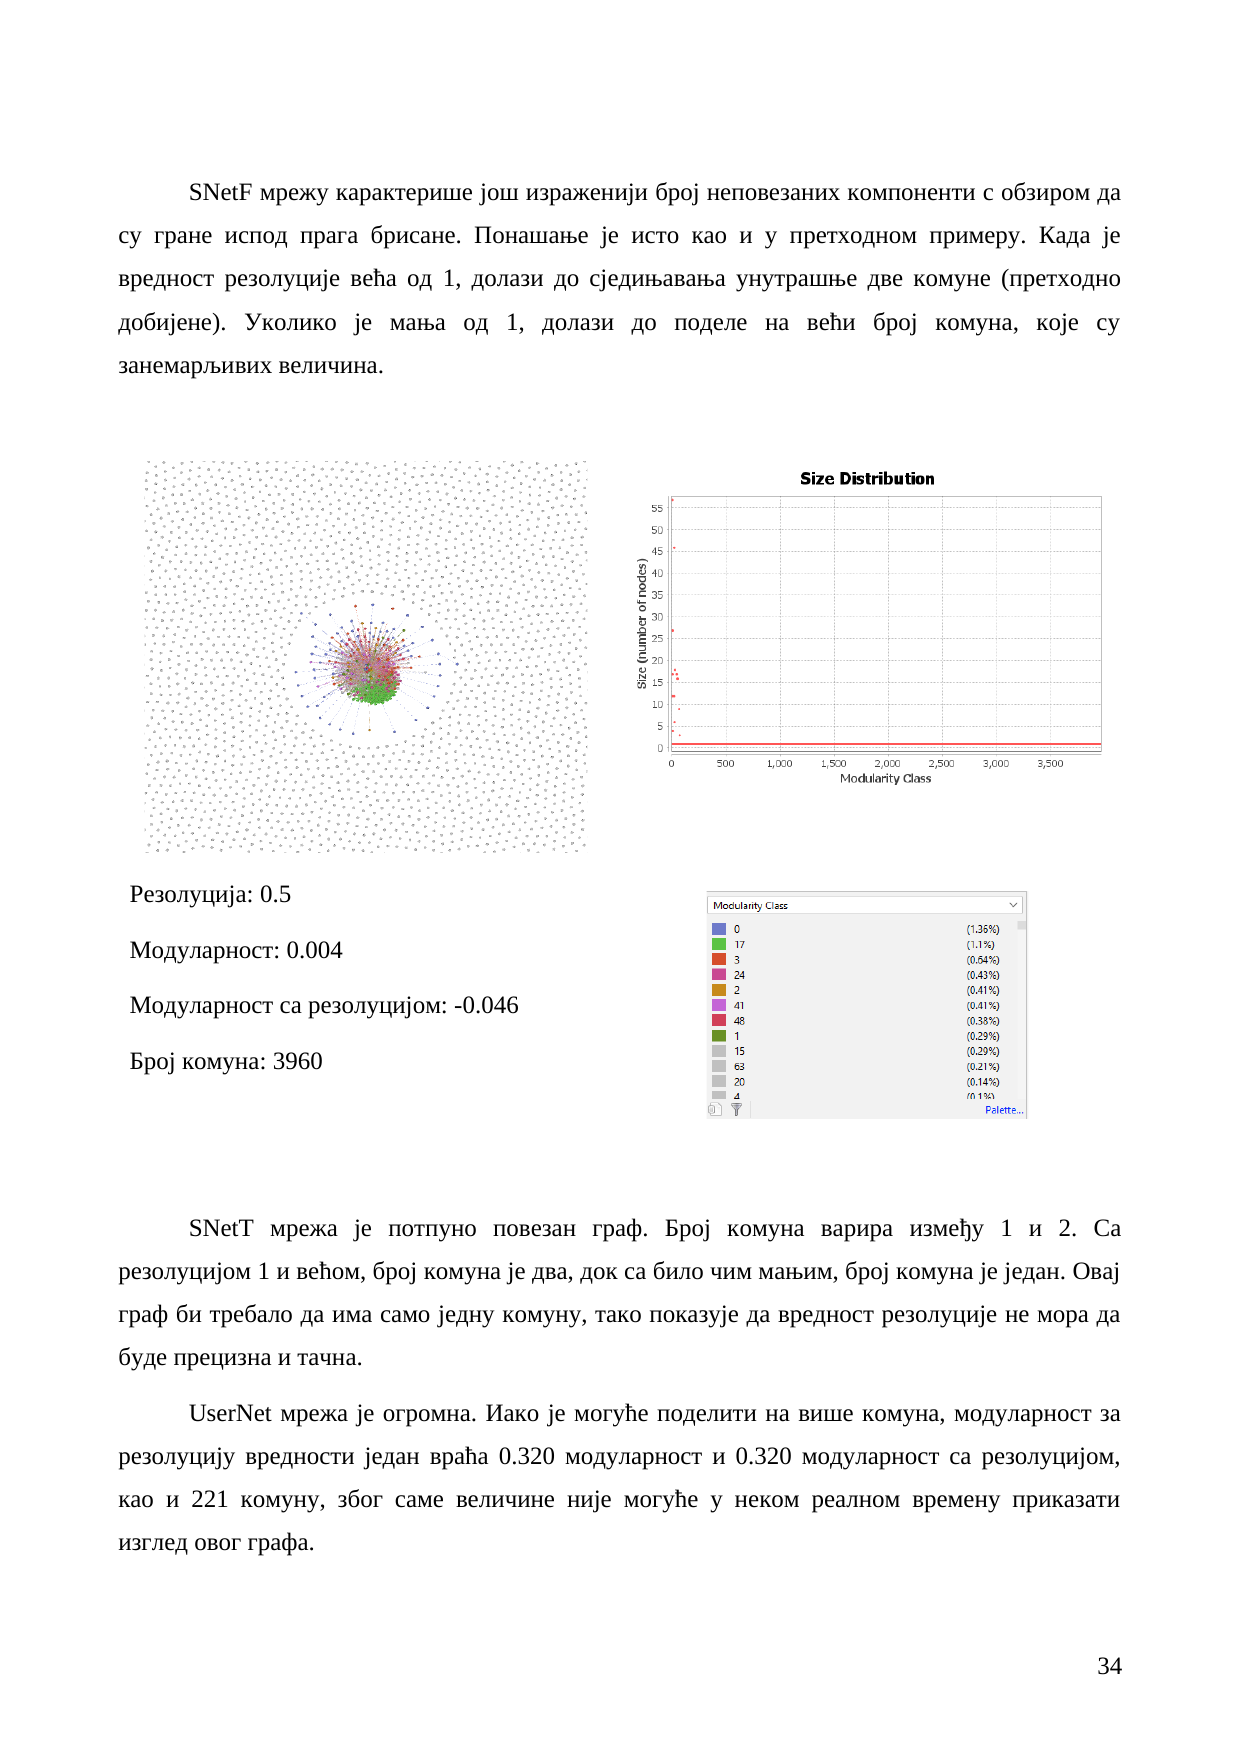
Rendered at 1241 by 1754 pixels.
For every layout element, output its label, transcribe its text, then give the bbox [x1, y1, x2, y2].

table_cell Резолуција: 0.5 Модуларност: 0.004 Модуларност са резолуцијом: -0.046 Број комуна: 3960 [118, 879, 614, 1157]
table_cell [614, 879, 1121, 1157]
picture [144, 461, 588, 853]
text UserNet мрежа је огромна. Иако је могуће поделити на више комуна, модуларност за резолуцију вредности један враћа 0.320 модуларност и 0.320 модуларност са резолуцијом, као и 221 комуну, због саме величине није могуће у неком реалном времену приказати изглед овог графа. [118, 1398, 1122, 1556]
picture [625, 467, 1110, 791]
picture [706, 891, 1029, 1119]
text SNetT мрежа је потпуно повезан граф. Број комуна варира између 1 и 2. Са резолуцијом 1 и већом, број комуна је два, док са било чим мањим, број комуна је један. Овај граф би требало да има само једну комуну, тако показује да вредност резолуције не мора да буде прецизна и тачна. [118, 1213, 1122, 1371]
text SNetF мрежу карактерише још израженији број неповезаних компоненти с обзиром да су гране испод прага брисане. Понашање је исто као и у претходном примеру. Када је вредност резолуције већа од 1, долази до сједињавања унутрашње две комуне (претходно добијене). Уколико је мања од 1, долази до поделе на већи број комуна, које су занемарљивих величина. [118, 177, 1122, 378]
table_header [118, 405, 614, 879]
table_header [614, 405, 1121, 879]
